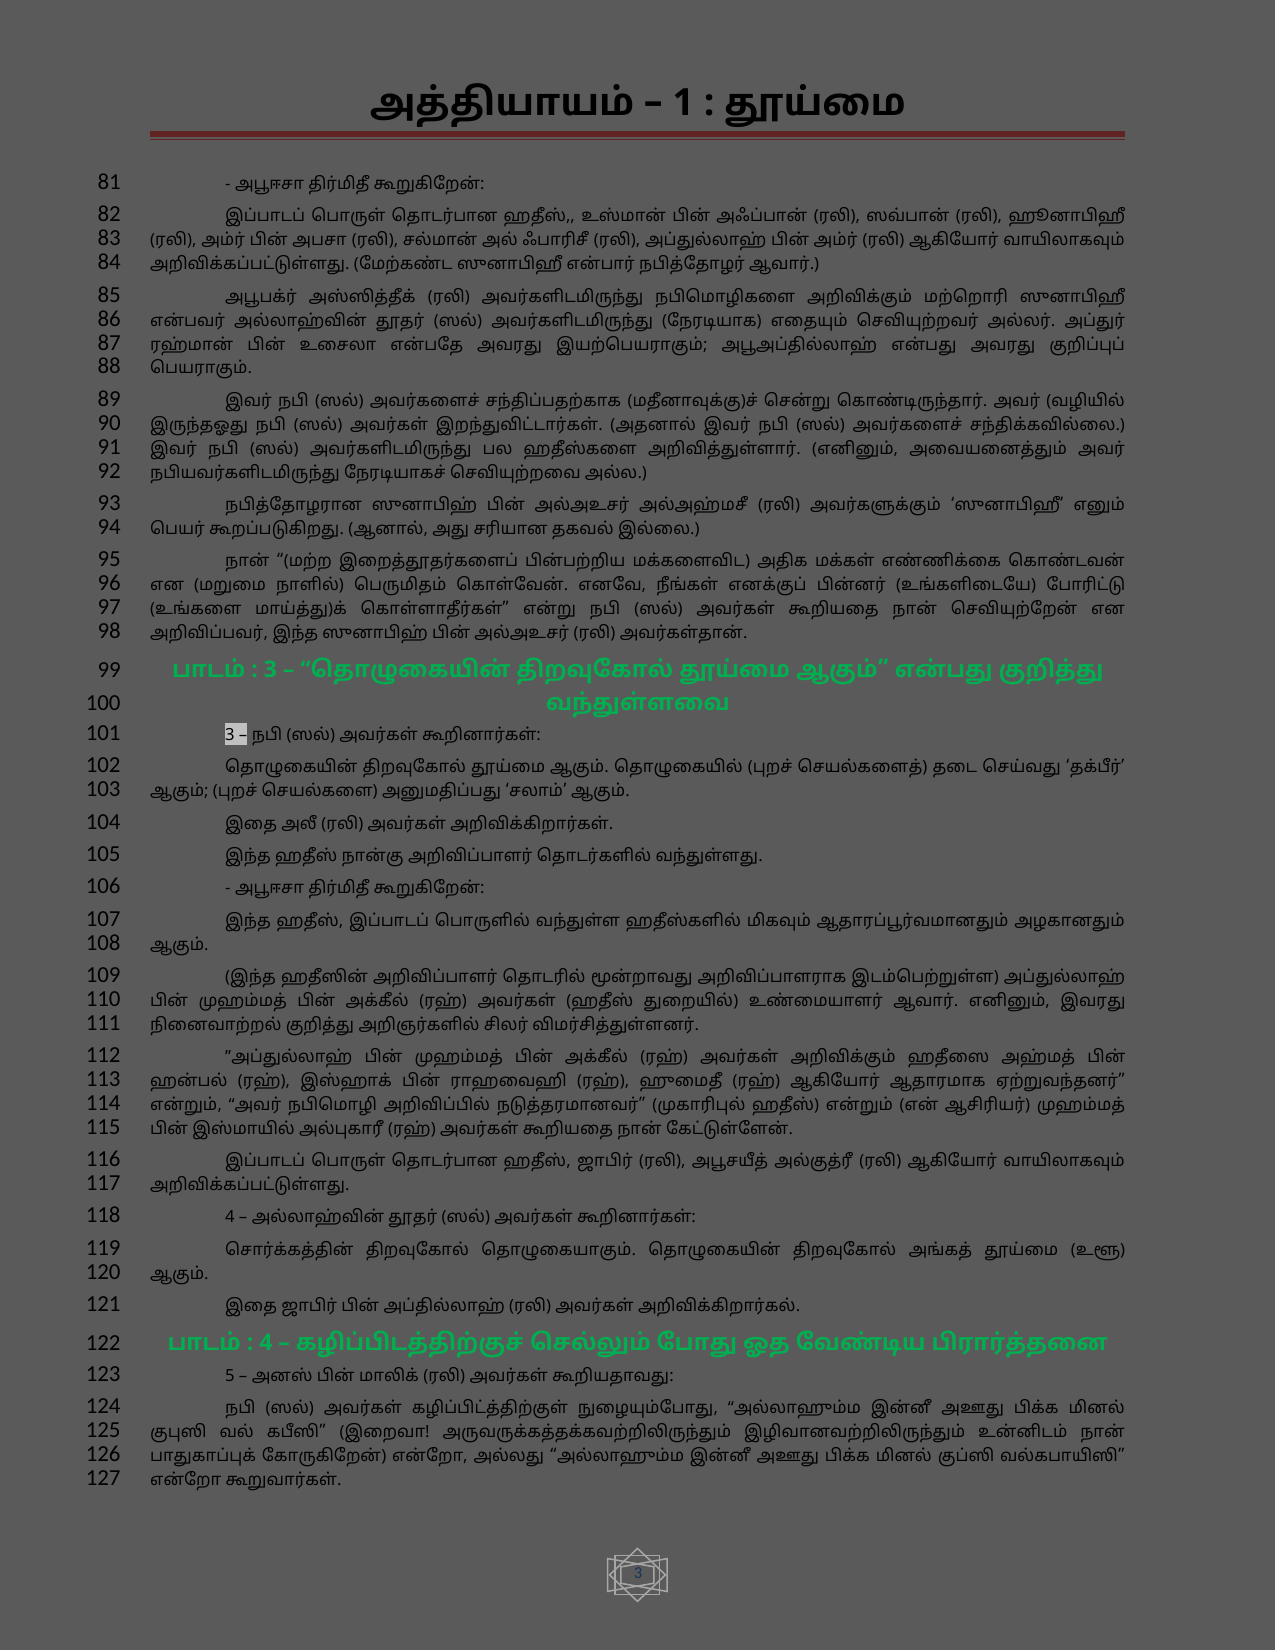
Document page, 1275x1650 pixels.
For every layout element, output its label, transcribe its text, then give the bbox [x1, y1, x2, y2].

text பாடம் : 3 – “தொழுகையின் திறவுகோல் தூய்மை ஆகும்” என்பது குறித்து வந்துள்ளவை [150, 653, 1125, 718]
text இந்த ஹதீஸ் நான்கு அறிவிப்பாளர் தொடர்களில் வந்துள்ளது. [150, 843, 1125, 867]
text தொழுகையின் திறவுகோல் தூய்மை ஆகும். தொழுகையில் (புறச் செயல்களைத்) தடை செய்வது ‘தக்பீர்’ ஆகும்; (புறச் செயல்களை) அனுமதிப்பது ‘சலாம்’ ஆகும். [150, 755, 1125, 803]
text நபித்தோழரான ஸுனாபிஹ் பின் அல்அஉசர் அல்அஹ்மசீ (ரலி) அவர்களுக்கும் ‘ஸுனாபிஹீ’ எனும் பெயர் கூறப்படுகிறது. (ஆனால், அது சரியான தகவல் இல்லை.) [150, 492, 1125, 540]
text நபி (ஸல்) அவர்கள் கழிப்பிட்த்திற்குள் நுழையும்போது, “அல்லாஹும்ம இன்னீ அஊது பிக்க மினல் குபுஸி வல் கபீஸி” (இறைவா! அருவருக்கத்தக்கவற்றிலிருந்தும் இழிவானவற்றிலிருந்தும் உன்னிடம் நான் பாதுகாப்புக் கோருகிறேன்) என்றோ, அல்லது “அல்லாஹும்ம இன்னீ அஊது பிக்க மினல் குப்ஸி வல்கபாயிஸி” என்றோ கூறுவார்கள். [150, 1396, 1125, 1492]
text இதை ஜாபிர் பின் அப்தில்லாஹ் (ரலி) அவர்கள் அறிவிக்கிறார்கல். [150, 1293, 1125, 1317]
text இவர் நபி (ஸல்) அவர்களைச் சந்திப்பதற்காக (மதீனாவுக்கு)ச் சென்று கொண்டிருந்தார். அவர் (வழியில் இருந்தஓது நபி (ஸல்) அவர்கள் இறந்துவிட்டார்கள். (அதனால் இவர் நபி (ஸல்) அவர்களைச் சந்திக்கவில்லை.) இவர் நபி (ஸல்) அவர்களிடமிருந்து பல ஹதீஸ்களை அறிவித்துள்ளார். (எனினும், அவையனைத்தும் அவர் நபியவர்களிடமிருந்து நேரடியாகச் செவியுற்றவை அல்ல.) [150, 388, 1125, 484]
text அபூபக்ர் அஸ்ஸித்தீக் (ரலி) அவர்களிடமிருந்து நபிமொழிகளை அறிவிக்கும் மற்றொரி ஸுனாபிஹீ என்பவர் அல்லாஹ்வின் தூதர் (ஸல்) அவர்களிடமிருந்து (நேரடியாக) எதையும் செவியுற்றவர் அல்லர். அப்துர் ரஹ்மான் பின் உசைலா என்பதே அவரது இயற்பெயராகும்; அபூஅப்தில்லாஹ் என்பது அவரது குறிப்புப் பெயராகும். [150, 284, 1125, 380]
text (இந்த ஹதீஸின் அறிவிப்பாளர் தொடரில் மூன்றாவது அறிவிப்பாளராக இடம்பெற்றுள்ள) அப்துல்லாஹ் பின் முஹம்மத் பின் அக்கீல் (ரஹ்) அவர்கள் (ஹதீஸ் துறையில்) உண்மையாளர் ஆவார். எனினும், இவரது நினைவாற்றல் குறித்து அறிஞர்களில் சிலர் விமர்சித்துள்ளனர். [150, 964, 1125, 1036]
text - அபூஈசா திர்மிதீ கூறுகிறேன்: [150, 876, 1125, 900]
text 5 – அனஸ் பின் மாலிக் (ரலி) அவர்கள் கூறியதாவது: [150, 1364, 1125, 1388]
text நான் “(மற்ற இறைத்தூதர்களைப் பின்பற்றிய மக்களைவிட) அதிக மக்கள் எண்ணிக்கை கொண்டவன் என (மறுமை நாளில்) பெருமிதம் கொள்வேன். எனவே, நீங்கள் எனக்குப் பின்னர் (உங்களிடையே) போரிட்டு (உங்களை மாய்த்து)க் கொள்ளாதீர்கள்” என்று நபி (ஸல்) அவர்கள் கூறியதை நான் செவியுற்றேன் என அறிவிப்பவர், இந்த ஸுனாபிஹ் பின் அல்அஉசர் (ரலி) அவர்கள்தான். [150, 549, 1125, 644]
text 4 – அல்லாஹ்வின் தூதர் (ஸல்) அவர்கள் கூறினார்கள்: [150, 1205, 1125, 1229]
text 3 – நபி (ஸல்) அவர்கள் கூறினார்கள்: [150, 723, 1125, 747]
text இப்பாடப் பொருள் தொடர்பான ஹதீஸ், ஜாபிர் (ரலி), அபூசயீத் அல்குத்ரீ (ரலி) ஆகியோர் வாயிலாகவும் அறிவிக்கப்பட்டுள்ளது. [150, 1149, 1125, 1197]
text - அபூஈசா திர்மிதீ கூறுகிறேன்: [150, 172, 1125, 196]
text இப்பாடப் பொருள் தொடர்பான ஹதீஸ்,, உஸ்மான் பின் அஃப்பான் (ரலி), ஸவ்பான் (ரலி), ஹூனாபிஹீ (ரலி), அம்ர் பின் அபசா (ரலி), சல்மான் அல் ஃபாரிசீ (ரலி), அப்துல்லாஹ் பின் அம்ர் (ரலி) ஆகியோர் வாயிலாகவும் அறிவிக்கப்பட்டுள்ளது. (மேற்கண்ட ஸுனாபிஹீ என்பார் நபித்தோழர் ஆவார்.) [150, 204, 1125, 276]
text சொர்க்கத்தின் திறவுகோல் தொழுகையாகும். தொழுகையின் திறவுகோல் அங்கத் தூய்மை (உளூ) ஆகும். [150, 1237, 1125, 1285]
text பாடம் : 4 – கழிப்பிடத்திற்குச் செல்லும் போது ஓத வேண்டிய பிரார்த்தனை [150, 1326, 1125, 1359]
text ”அப்துல்லாஹ் பின் முஹம்மத் பின் அக்கீல் (ரஹ்) அவர்கள் அறிவிக்கும் ஹதீஸை அஹ்மத் பின் ஹன்பல் (ரஹ்), இஸ்ஹாக் பின் ராஹவைஹி (ரஹ்), ஹுமைதீ (ரஹ்) ஆகியோர் ஆதாரமாக ஏற்றுவந்தனர்” என்றும், “அவர் நபிமொழி அறிவிப்பில் நடுத்தரமானவர்” (முகாரிபுல் ஹதீஸ்) என்றும் (என் ஆசிரியர்) முஹம்மத் பின் இஸ்மாயில் அல்புகாரீ (ரஹ்) அவர்கள் கூறியதை நான் கேட்டுள்ளேன். [150, 1044, 1125, 1140]
text இந்த ஹதீஸ், இப்பாடப் பொருளில் வந்துள்ள ஹதீஸ்களில் மிகவும் ஆதாரப்பூர்வமானதும் அழகானதும் ஆகும். [150, 908, 1125, 956]
text இதை அலீ (ரலி) அவர்கள் அறிவிக்கிறார்கள். [150, 811, 1125, 835]
